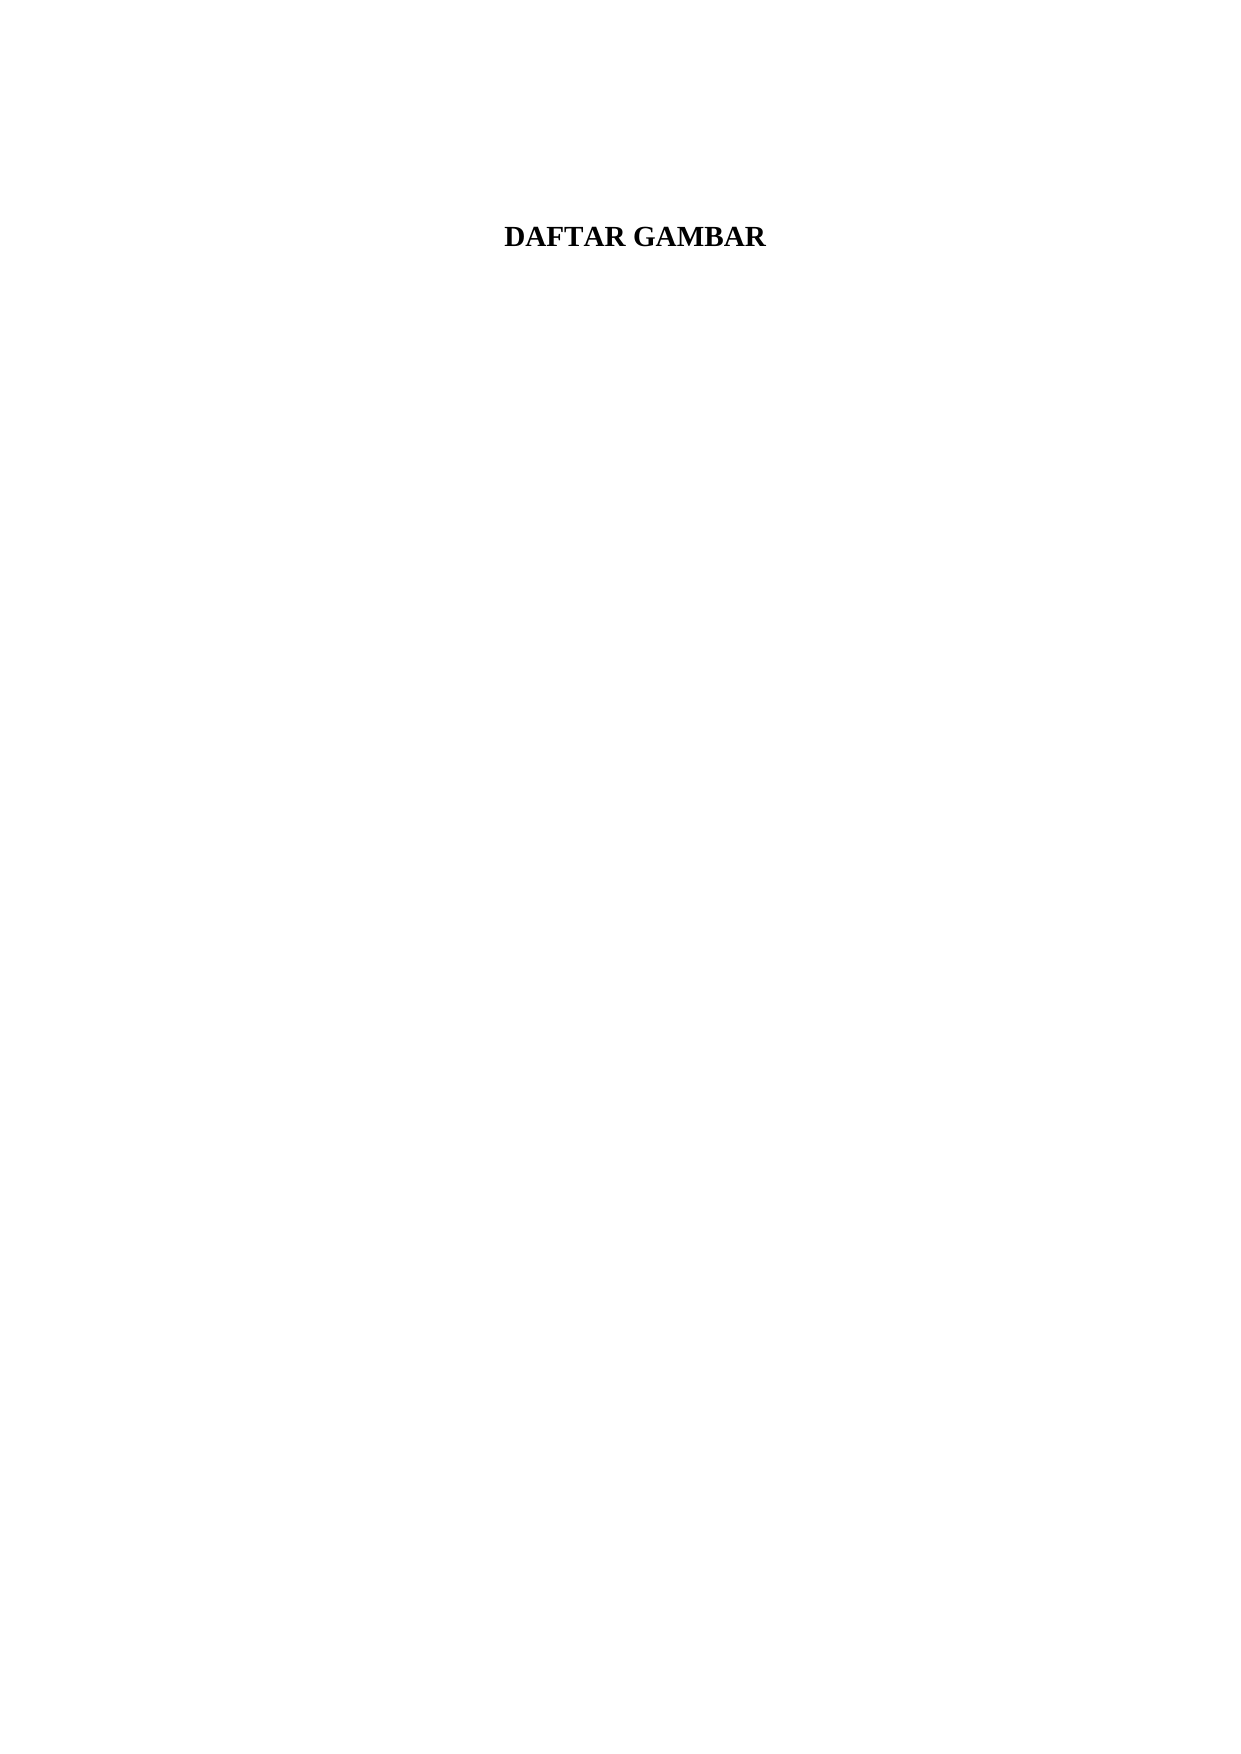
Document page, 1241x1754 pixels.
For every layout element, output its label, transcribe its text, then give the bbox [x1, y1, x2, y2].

subtitle DAFTAR GAMBAR [177, 219, 1092, 252]
